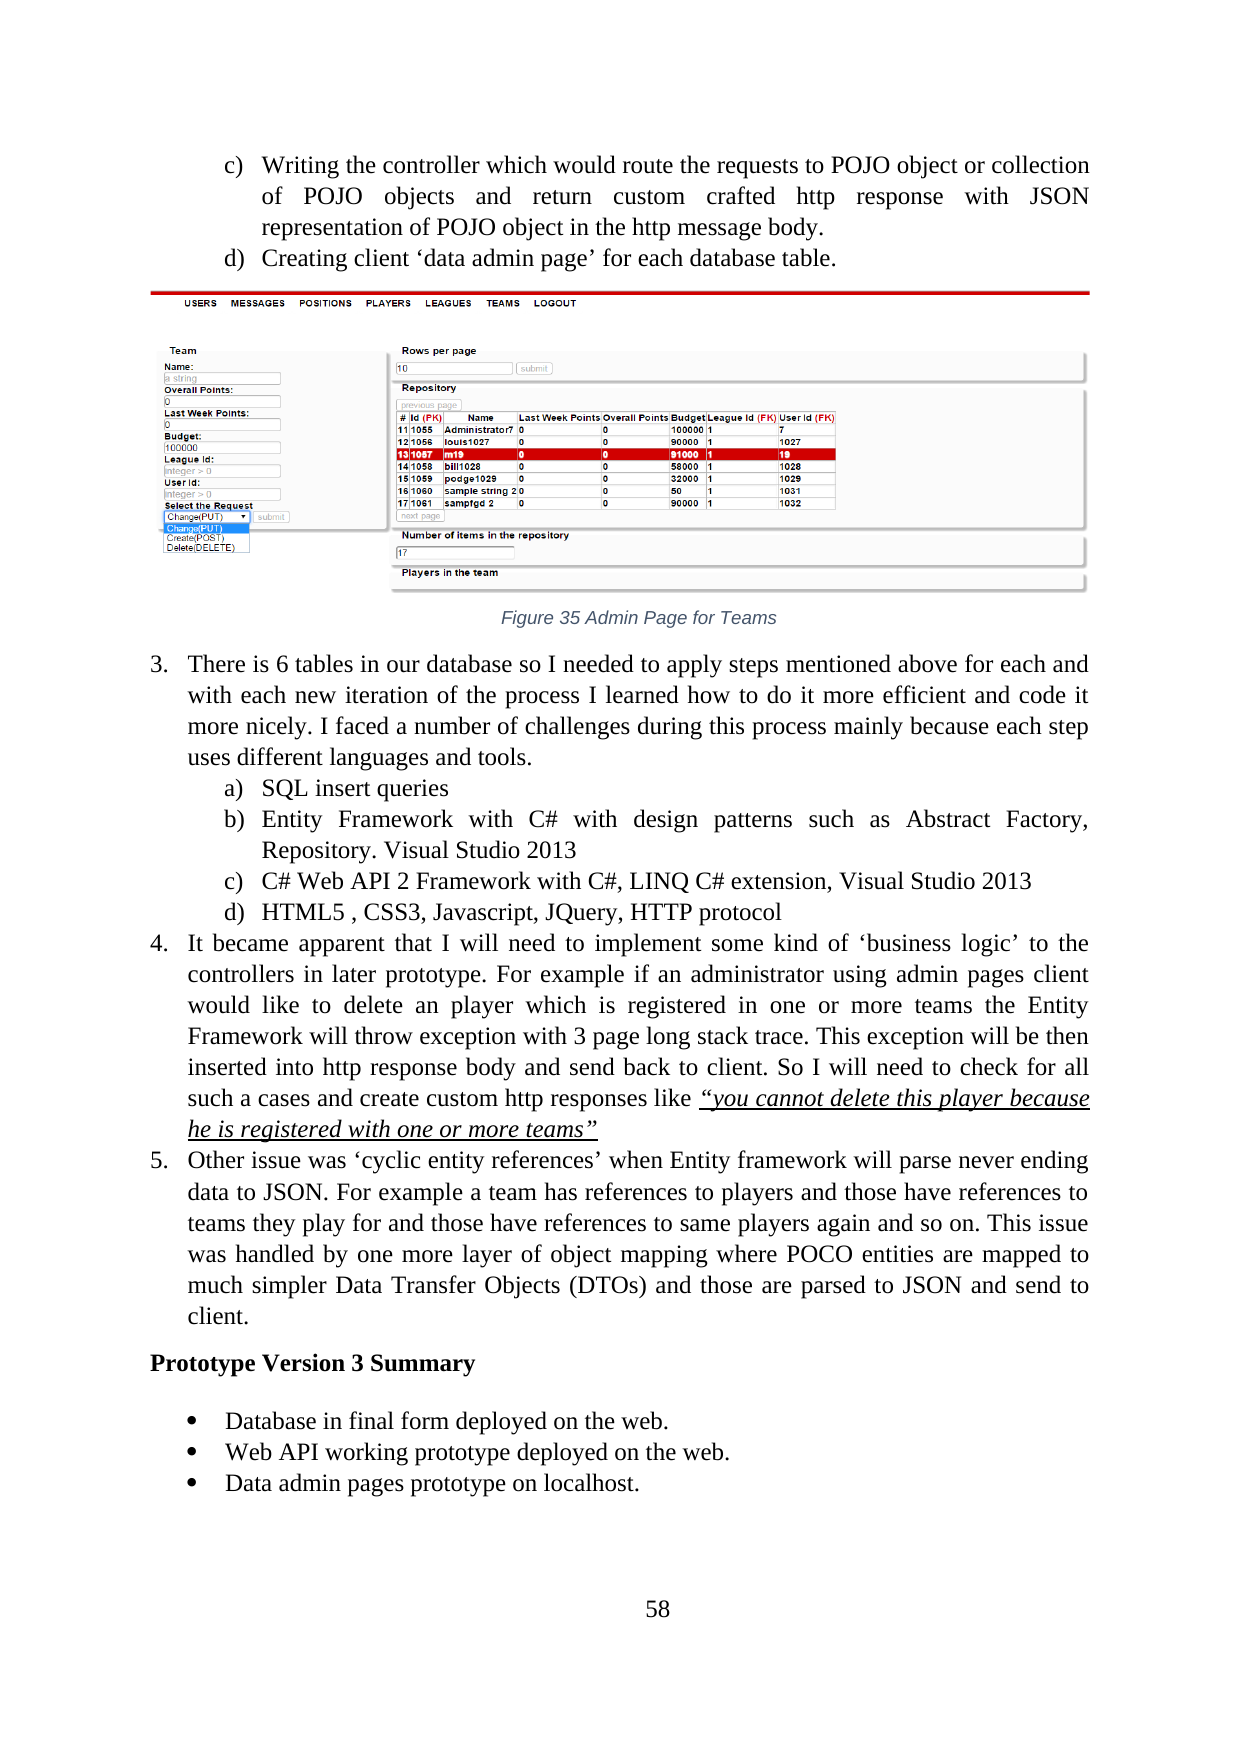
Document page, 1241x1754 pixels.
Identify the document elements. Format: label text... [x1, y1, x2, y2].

picture [150, 290, 1090, 607]
list Web API working prototype deployed on the web. [187, 1437, 1090, 1466]
list Creating client ‘data admin page’ for each database table. [224, 243, 1090, 272]
list There is 6 tables in our database so I needed to apply steps mentioned above for each and with each new iteration of the process I learned how to do it more efficient and code it more nicely. I faced a number of challenges during this process mainly because each step uses different languages and tools. [150, 649, 1090, 771]
list Database in final form deployed on the web. [187, 1406, 1090, 1435]
subtitle Prototype Version 3 Summary [150, 1348, 1090, 1377]
list HTML5 , CSS3, Javascript, JQuery, HTTP protocol [224, 897, 1090, 926]
list It became apparent that I will need to implement some kind of ‘business logic’ to the controllers in later prototype. For example if an administrator using admin pages client would like to delete an player which is registered in one or more teams the Entity Framework will throw exception with 3 page long stack trace. This exception will be then inserted into http response body and send back to client. So I will need to check for all such a cases and create custom http responses like “you cannot delete this player because he is registered with one or more teams” [150, 928, 1090, 1143]
text Figure 35 Admin Page for Teams [187, 607, 1090, 628]
list C# Web API 2 Framework with C#, LINQ C# extension, Visual Studio 2013 [224, 866, 1090, 895]
list Entity Framework with C# with design patterns such as Abstract Factory, Repository. Visual Studio 2013 [224, 804, 1090, 864]
list SQL insert queries [224, 773, 1090, 802]
list Data admin pages prototype on localhost. [187, 1468, 1090, 1497]
list Writing the controller which would route the requests to POJO object or collection of POJO objects and return custom crafted http response with JSON representation of POJO object in the http message body. [224, 150, 1090, 241]
list Other issue was ‘cyclic entity references’ when Entity framework will parse never ending data to JSON. For example a team has references to players and those have references to teams they play for and those have references to same players again and so on. This issue was handled by one more layer of object mapping where POCO entities are mapped to much simpler Data Transfer Objects (DTOs) and those are parsed to JSON and send to client. [150, 1146, 1090, 1329]
